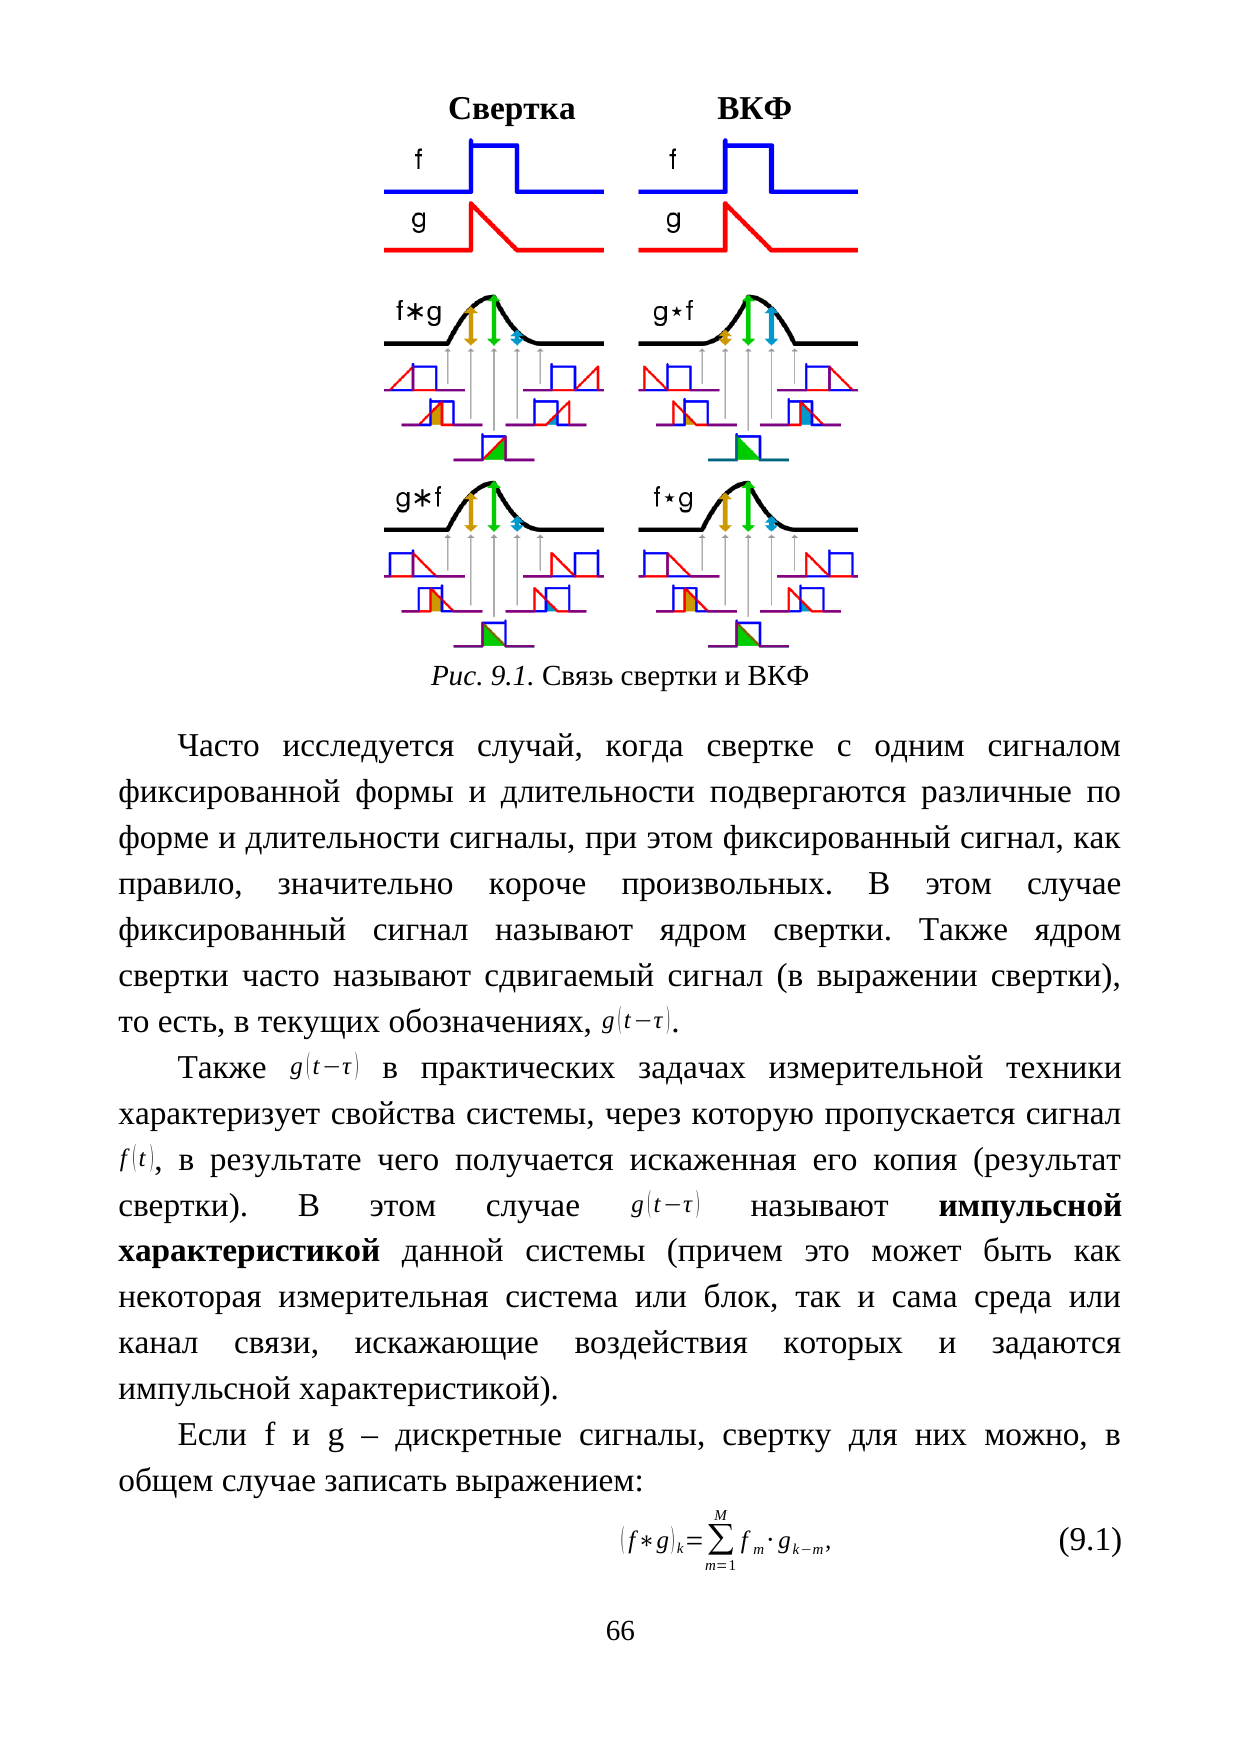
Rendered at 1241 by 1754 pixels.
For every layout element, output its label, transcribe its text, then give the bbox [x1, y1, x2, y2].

picture [378, 134, 862, 654]
text (9.1) [118, 1506, 1122, 1574]
text Также в практических задачах измерительной техники характеризует свойства системы, через которую пропускается сигнал , в результате чего получается искаженная его копия (результат свертки). В этом случае называют импульсной характеристикой данной системы (причем это может быть как некоторая измерительная система или блок, так и сама среда или канал связи, искажающие воздействия которых и задаются импульсной характеристикой). [118, 1047, 1122, 1407]
text Если f и g – дискретные сигналы, свертку для них можно, в общем случае записать выражением: [118, 1414, 1122, 1499]
text Рис. 9.1. Связь свертки и ВКФ [118, 658, 1122, 692]
text Свертка ВКФ [118, 89, 1122, 127]
text Часто исследуется случай, когда свертке с одним сигналом фиксированной формы и длительности подвергаются различные по форме и длительности сигналы, при этом фиксированный сигнал, как правило, значительно короче произвольных. В этом случае фиксированный сигнал называют ядром свертки. Также ядром свертки часто называют сдвигаемый сигнал (в выражении свертки), то есть, в текущих обозначениях, . [118, 725, 1122, 1039]
